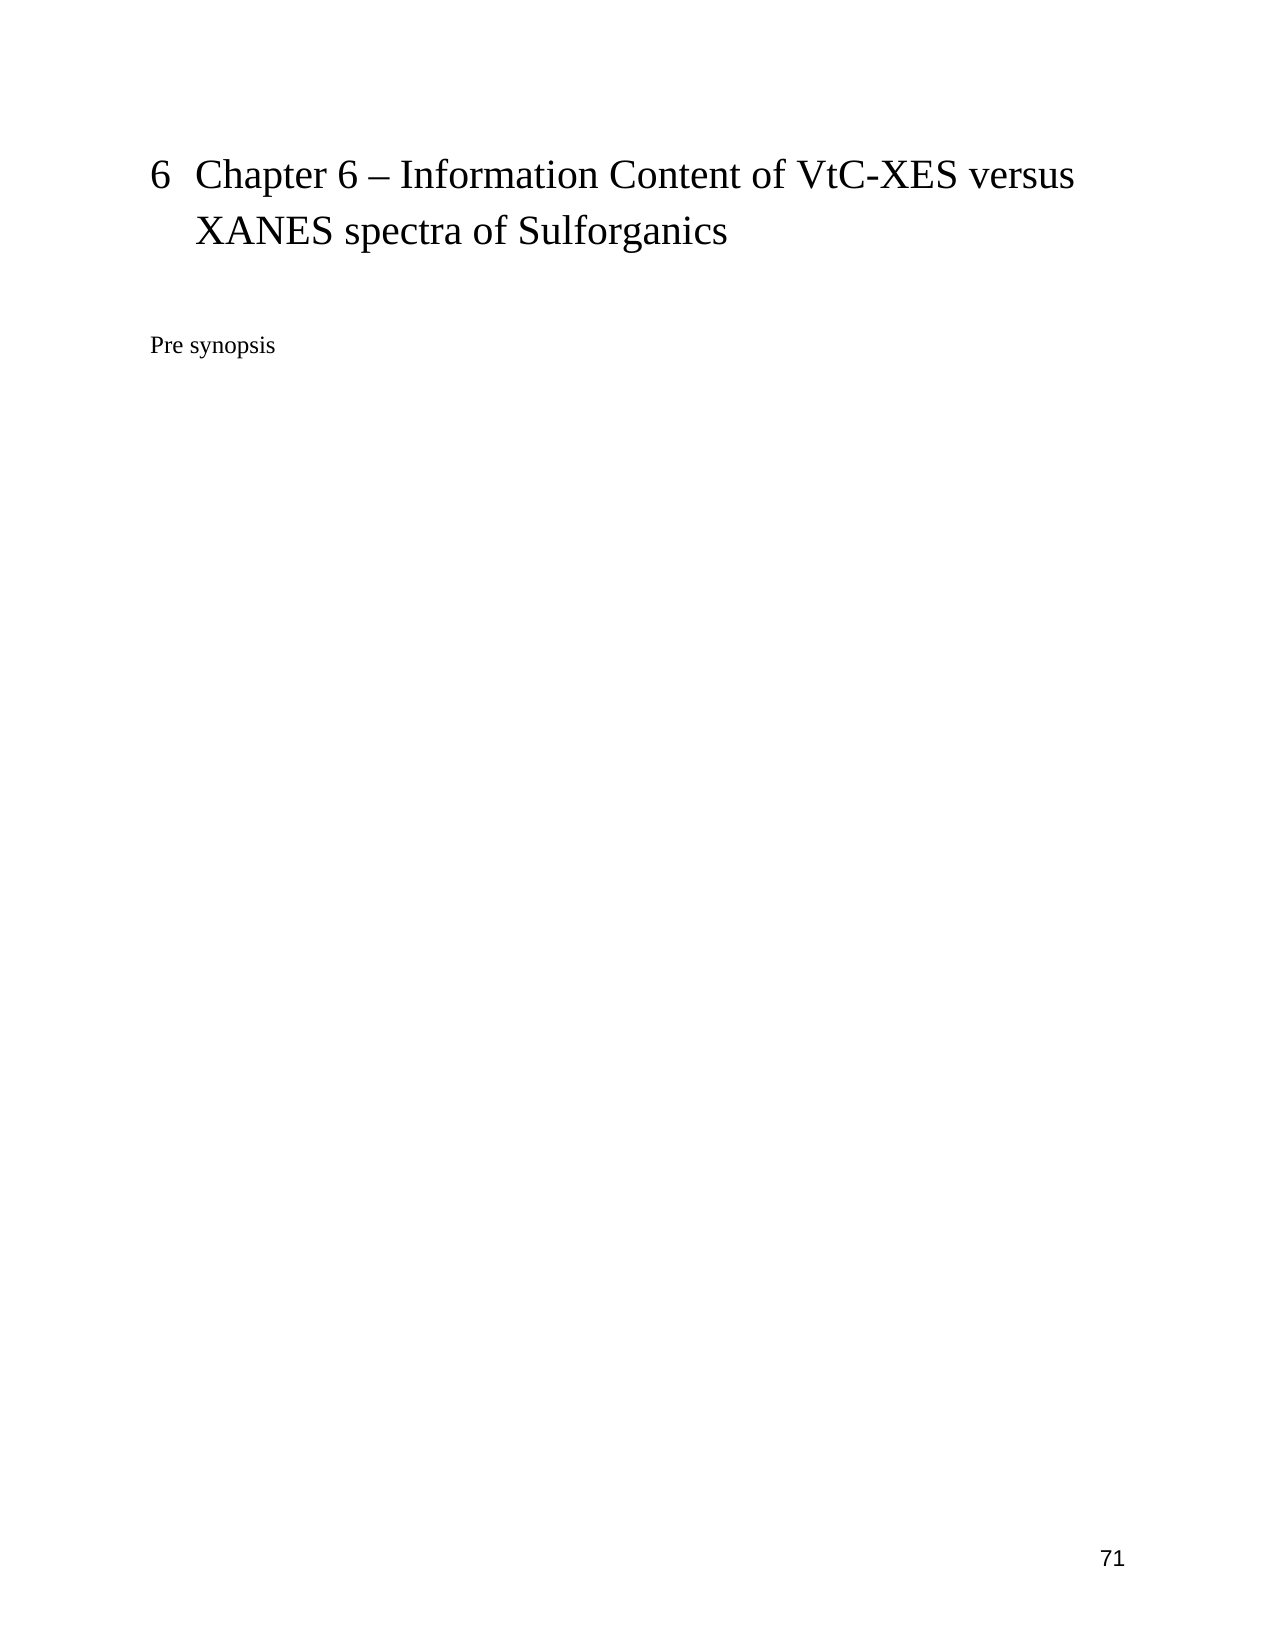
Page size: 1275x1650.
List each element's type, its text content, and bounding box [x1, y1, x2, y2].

subtitle Chapter 6 – Information Content of VtC-XES versus XANES spectra of Sulforganics [150, 150, 1125, 253]
text Pre synopsis [150, 330, 1125, 359]
